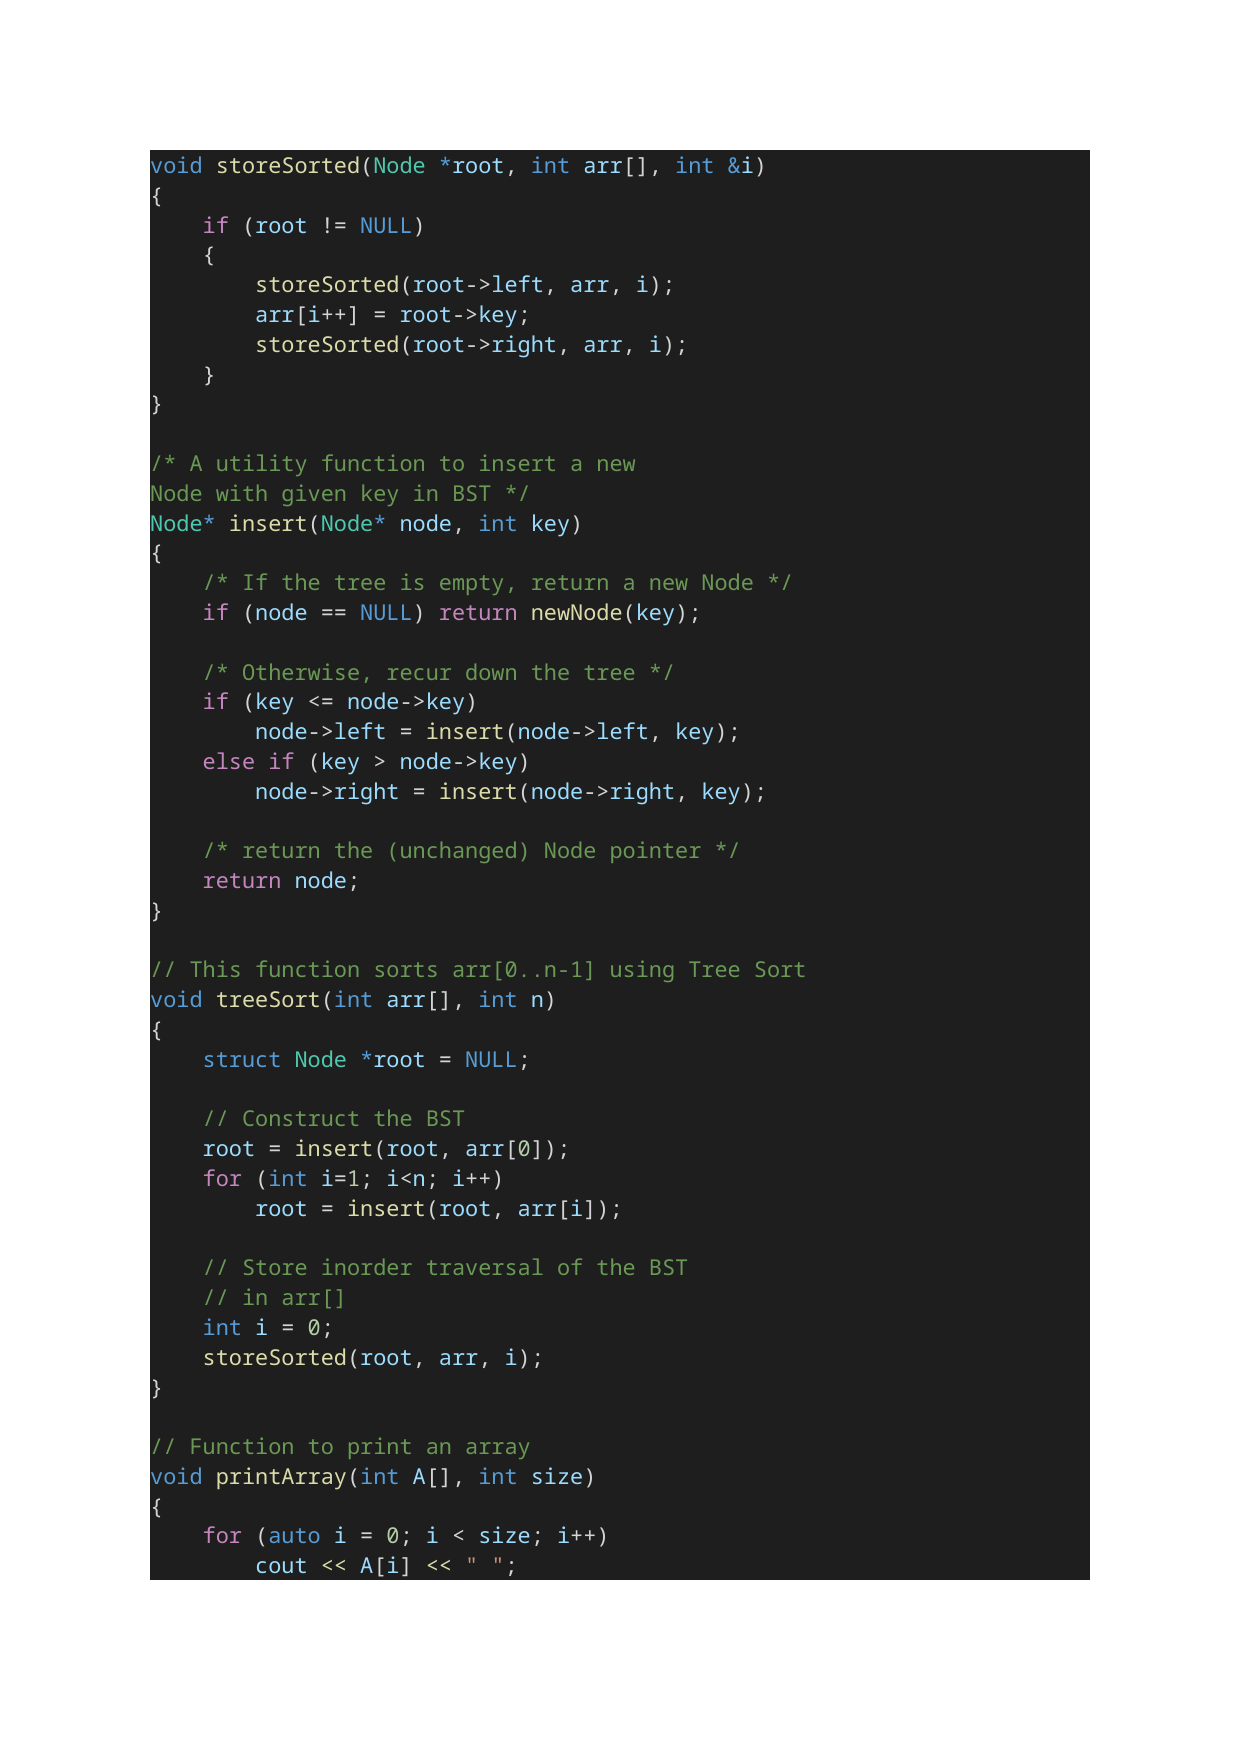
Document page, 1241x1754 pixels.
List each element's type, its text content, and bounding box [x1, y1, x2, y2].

text storeSorted(root, arr, i); [150, 1342, 1090, 1371]
text for (int i=1; i<n; i++) [150, 1163, 1090, 1193]
text void treeSort(int arr[], int n) [150, 984, 1090, 1014]
text /* If the tree is empty, return a new Node */ [150, 567, 1090, 597]
text // in arr[] [150, 1282, 1090, 1312]
text { [150, 1491, 1090, 1520]
text Node* insert(Node* node, int key) [150, 507, 1090, 537]
text void storeSorted(Node *root, int arr[], int &i) [150, 150, 1090, 180]
text /* Otherwise, recur down the tree */ [150, 656, 1090, 686]
text } [150, 388, 1090, 418]
text if (node == NULL) return newNode(key); [150, 597, 1090, 627]
text Node with given key in BST */ [150, 478, 1090, 507]
text int i = 0; [150, 1312, 1090, 1342]
text /* return the (unchanged) Node pointer */ [150, 835, 1090, 865]
text { [150, 239, 1090, 269]
text return node; [150, 865, 1090, 895]
text { [150, 180, 1090, 209]
text } [150, 358, 1090, 388]
text node->left = insert(node->left, key); [150, 716, 1090, 746]
text if (key <= node->key) [150, 686, 1090, 716]
text node->right = insert(node->right, key); [150, 776, 1090, 805]
text { [150, 1014, 1090, 1044]
text storeSorted(root->right, arr, i); [150, 329, 1090, 358]
text void printArray(int A[], int size) [150, 1461, 1090, 1491]
text if (root != NULL) [150, 209, 1090, 239]
text root = insert(root, arr[0]); [150, 1133, 1090, 1163]
text { [150, 537, 1090, 567]
text // Function to print an array [150, 1431, 1090, 1461]
text struct Node *root = NULL; [150, 1044, 1090, 1073]
text cout << A[i] << " "; [150, 1550, 1090, 1580]
text root = insert(root, arr[i]); [150, 1193, 1090, 1222]
text /* A utility function to insert a new [150, 448, 1090, 478]
text // This function sorts arr[0..n-1] using Tree Sort [150, 954, 1090, 984]
text else if (key > node->key) [150, 746, 1090, 776]
text // Construct the BST [150, 1103, 1090, 1133]
text arr[i++] = root->key; [150, 299, 1090, 329]
text for (auto i = 0; i < size; i++) [150, 1520, 1090, 1550]
text } [150, 1371, 1090, 1401]
text } [150, 895, 1090, 924]
text // Store inorder traversal of the BST [150, 1252, 1090, 1282]
text storeSorted(root->left, arr, i); [150, 269, 1090, 299]
